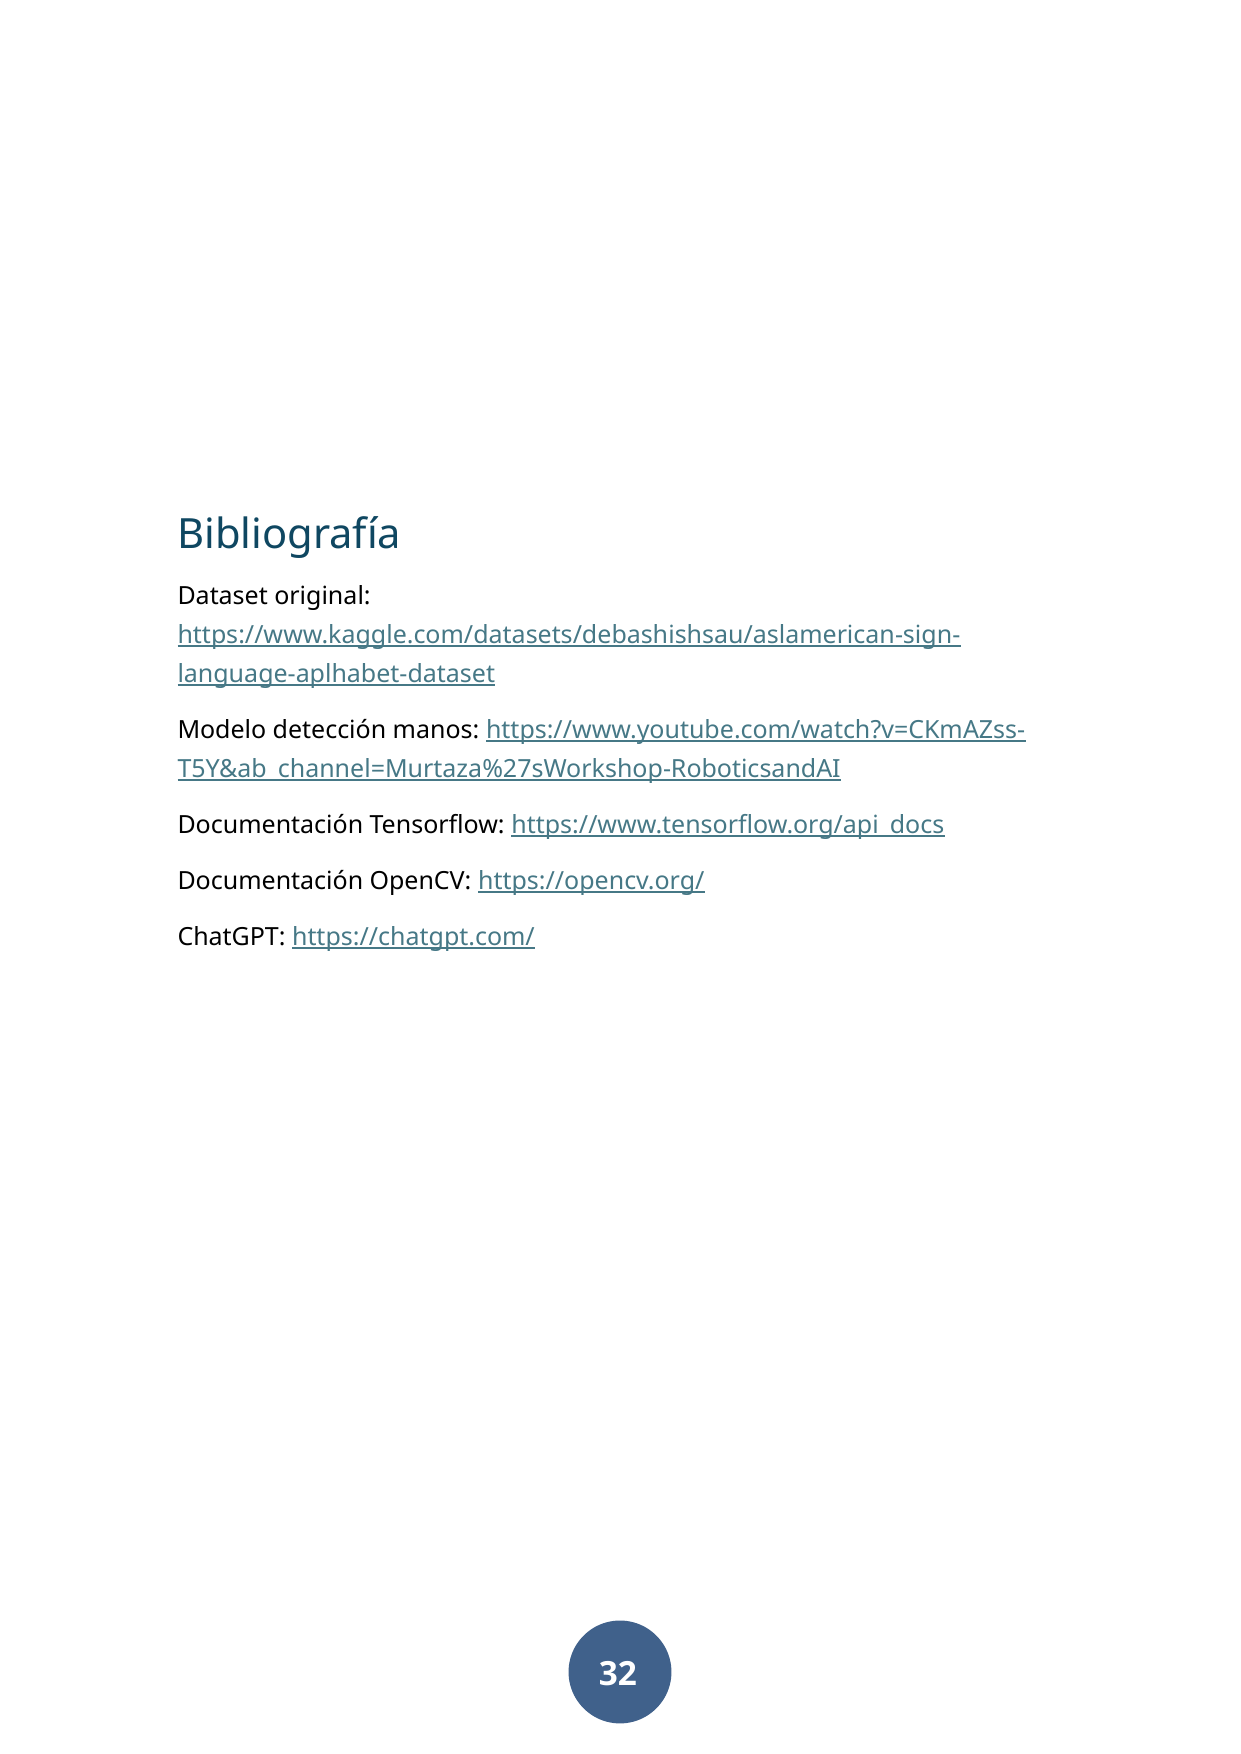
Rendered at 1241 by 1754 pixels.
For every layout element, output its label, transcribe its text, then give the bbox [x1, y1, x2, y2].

text Dataset original: https://www.kaggle.com/datasets/debashishsau/aslamerican-sign-language-aplhabet-dataset [177, 577, 1063, 690]
text Modelo detección manos: https://www.youtube.com/watch?v=CKmAZss-T5Y&ab_channel=Murtaza%27sWorkshop-RoboticsandAI [177, 712, 1063, 785]
text Documentación Tensorflow: https://www.tensorflow.org/api_docs [177, 807, 1063, 841]
text Documentación OpenCV: https://opencv.org/ [177, 862, 1063, 896]
text ChatGPT: https://chatgpt.com/ [177, 918, 1063, 952]
subtitle Bibliografía [177, 504, 1063, 561]
